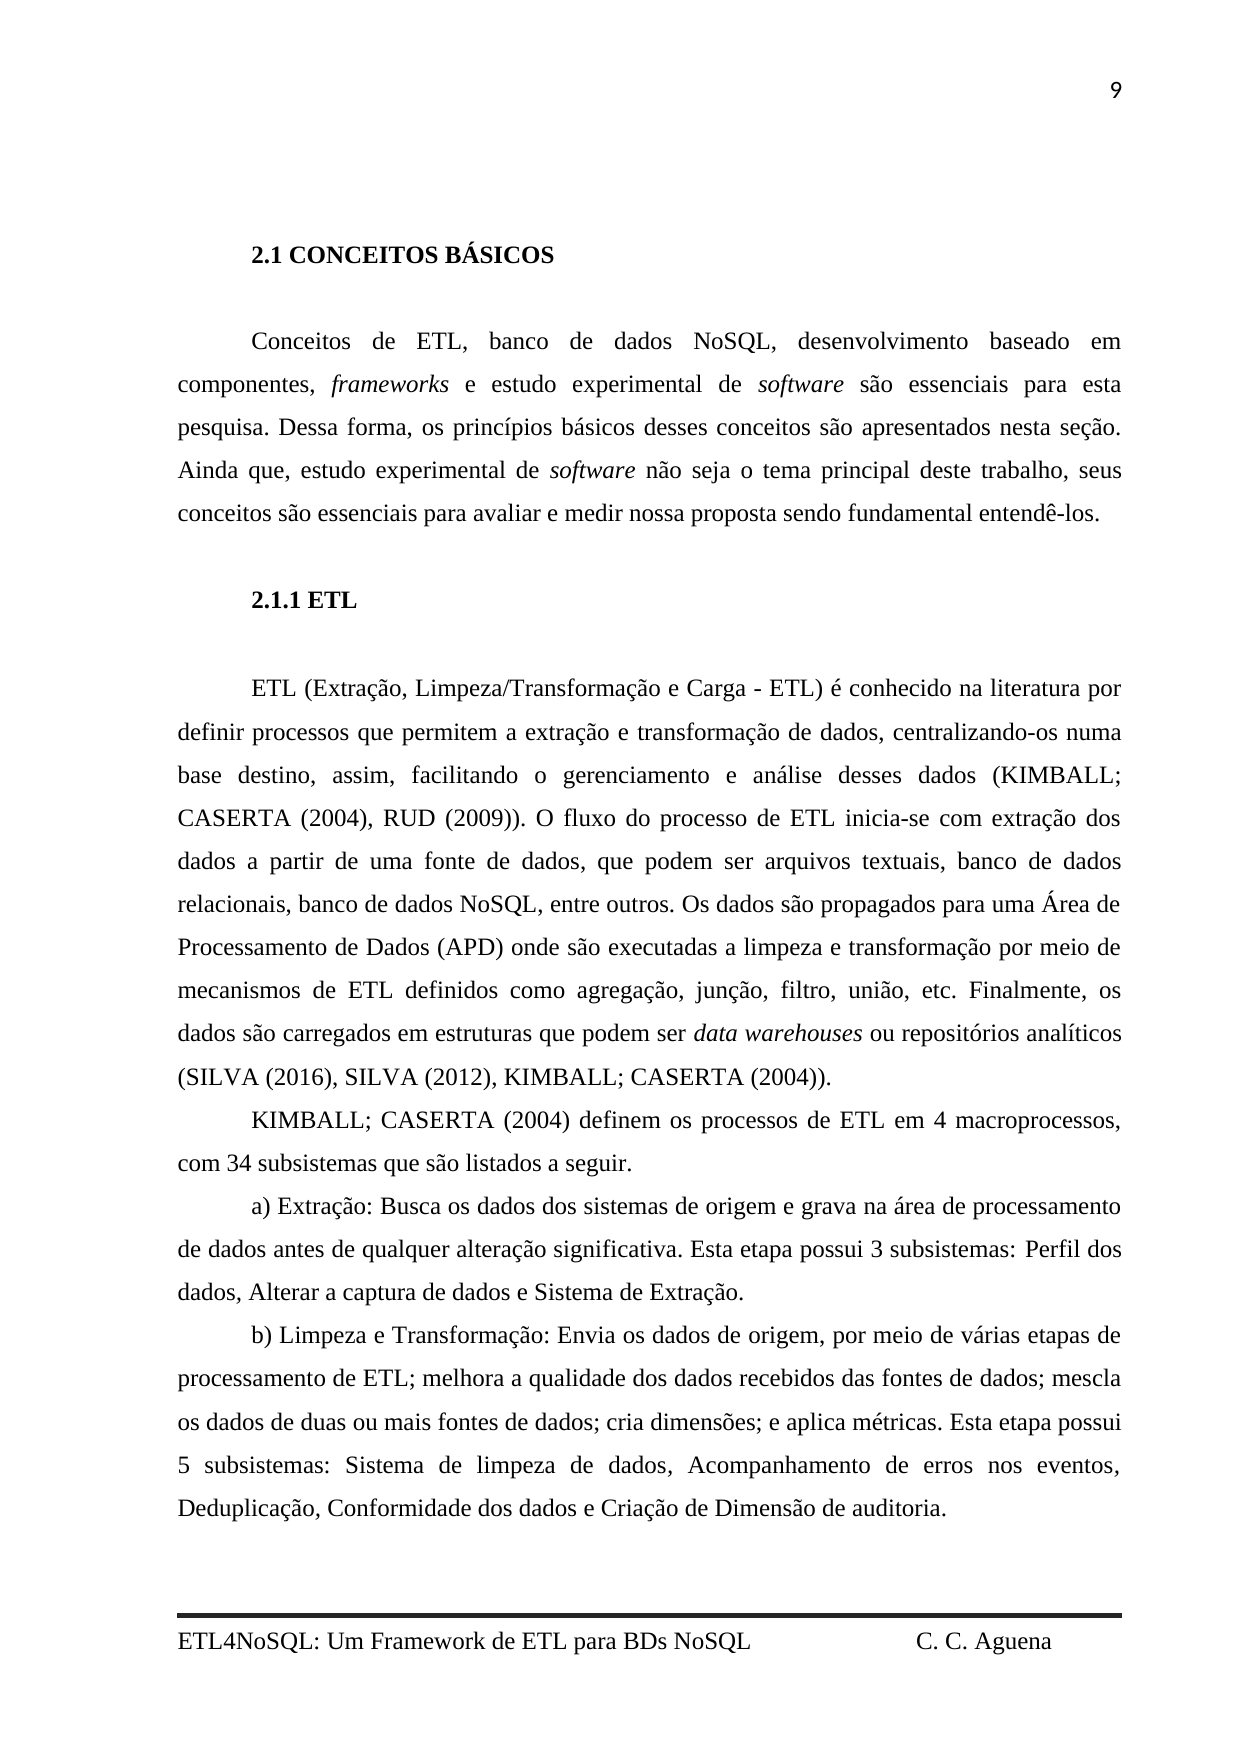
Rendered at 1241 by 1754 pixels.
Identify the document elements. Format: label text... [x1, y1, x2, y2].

text KIMBALL; CASERTA (2004) definem os processos de ETL em 4 macroprocessos, com 34 subsistemas que são listados a seguir. [177, 1105, 1122, 1177]
text a) Extração: Busca os dados dos sistemas de origem e grava na área de processamento de dados antes de qualquer alteração significativa. Esta etapa possui 3 subsistemas: Perfil dos dados, Alterar a captura de dados e Sistema de Extração. [177, 1191, 1122, 1306]
text b) Limpeza e Transformação: Envia os dados de origem, por meio de várias etapas de processamento de ETL; melhora a qualidade dos dados recebidos das fontes de dados; mescla os dados de duas ou mais fontes de dados; cria dimensões; e aplica métricas. Esta etapa possui 5 subsistemas: Sistema de limpeza de dados, Acompanhamento de erros nos eventos, Deduplicação, Conformidade dos dados e Criação de Dimensão de auditoria. [177, 1320, 1122, 1522]
text 2.1 CONCEITOS BÁSICOS [177, 240, 1122, 268]
text ETL (Extração, Limpeza/Transformação e Carga - ETL) é conhecido na literatura por definir processos que permitem a extração e transformação de dados, centralizando-os numa base destino, assim, facilitando o gerenciamento e análise desses dados (KIMBALL; CASERTA (2004), RUD (2009)). O fluxo do processo de ETL inicia-se com extração dos dados a partir de uma fonte de dados, que podem ser arquivos textuais, banco de dados relacionais, banco de dados NoSQL, entre outros. Os dados são propagados para uma Área de Processamento de Dados (APD) onde são executadas a limpeza e transformação por meio de mecanismos de ETL definidos como agregação, junção, filtro, união, etc. Finalmente, os dados são carregados em estruturas que podem ser data warehouses ou repositórios analíticos (SILVA (2016), SILVA (2012), KIMBALL; CASERTA (2004)). [177, 673, 1122, 1090]
text 2.1.1 ETL [177, 585, 1122, 613]
text Conceitos de ETL, banco de dados NoSQL, desenvolvimento baseado em componentes, frameworks e estudo experimental de software são essenciais para esta pesquisa. Dessa forma, os princípios básicos desses conceitos são apresentados nesta seção. Ainda que, estudo experimental de software não seja o tema principal deste trabalho, seus conceitos são essenciais para avaliar e medir nossa proposta sendo fundamental entendê-los. [177, 326, 1122, 527]
